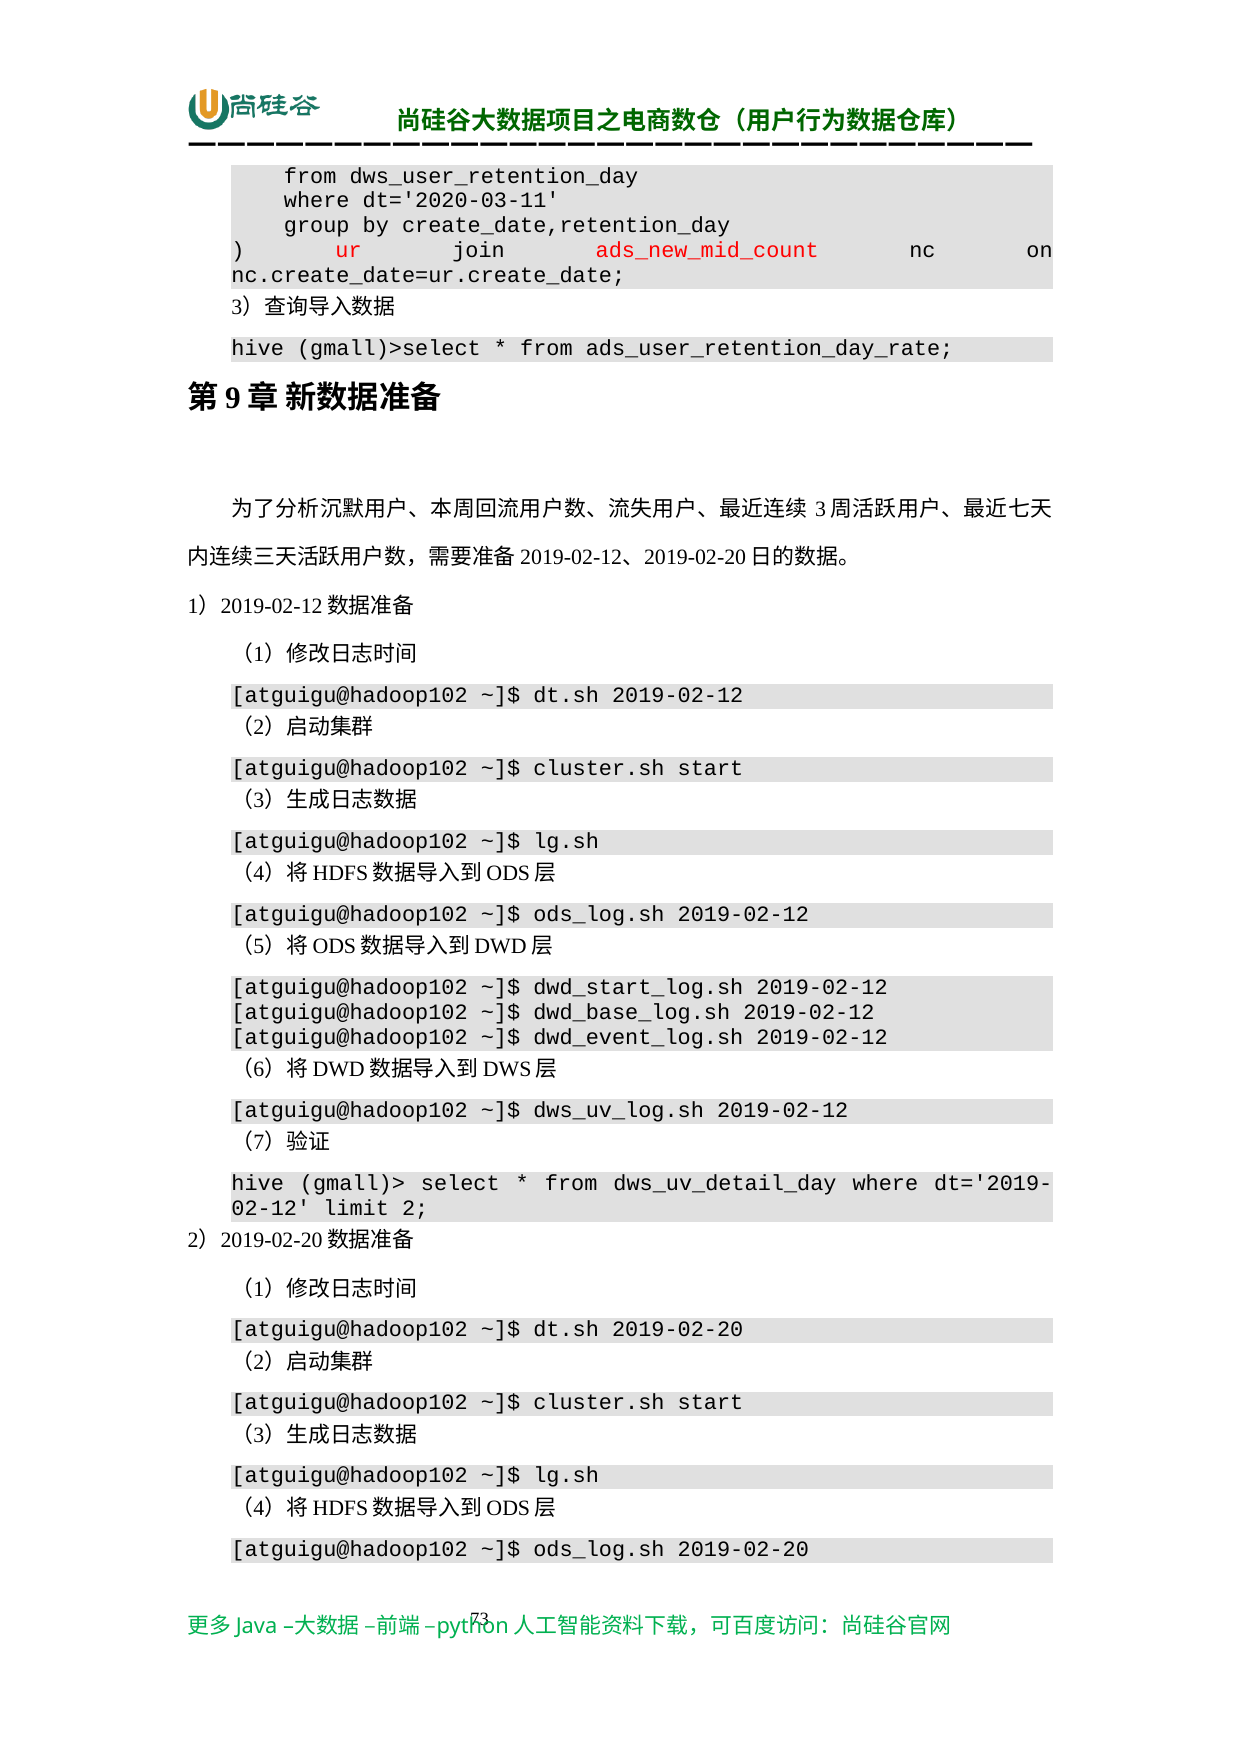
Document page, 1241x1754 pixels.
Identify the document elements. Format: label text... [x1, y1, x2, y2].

text hive (gmall)>select * from ads_user_retention_day_rate; [231, 337, 1053, 362]
text ) ur join ads_new_mid_count nc on nc.create_date=ur.create_date; [231, 239, 1053, 289]
text 为了分析沉默用户、本周回流用户数、流失用户、最近连续3周活跃用户、最近七天内连续三天活跃用户数，需要准备2019-02-12、2019-02-20日的数据。 [187, 490, 1053, 571]
text （1）修改日志时间 [187, 636, 1053, 668]
text 3）查询导入数据 [187, 289, 1053, 321]
text 1）2019-02-12数据准备 [187, 587, 1053, 620]
text from dws_user_retention_day [231, 165, 1053, 189]
subtitle 第9章 新数据准备 [187, 362, 1053, 427]
picture [187, 88, 320, 130]
text group by create_date,retention_day [231, 214, 1053, 239]
text [atguigu@hadoop102 ~]$ dt.sh 2019-02-12 [231, 684, 1053, 709]
text where dt='2020-03-11' [231, 189, 1053, 214]
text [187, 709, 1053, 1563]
